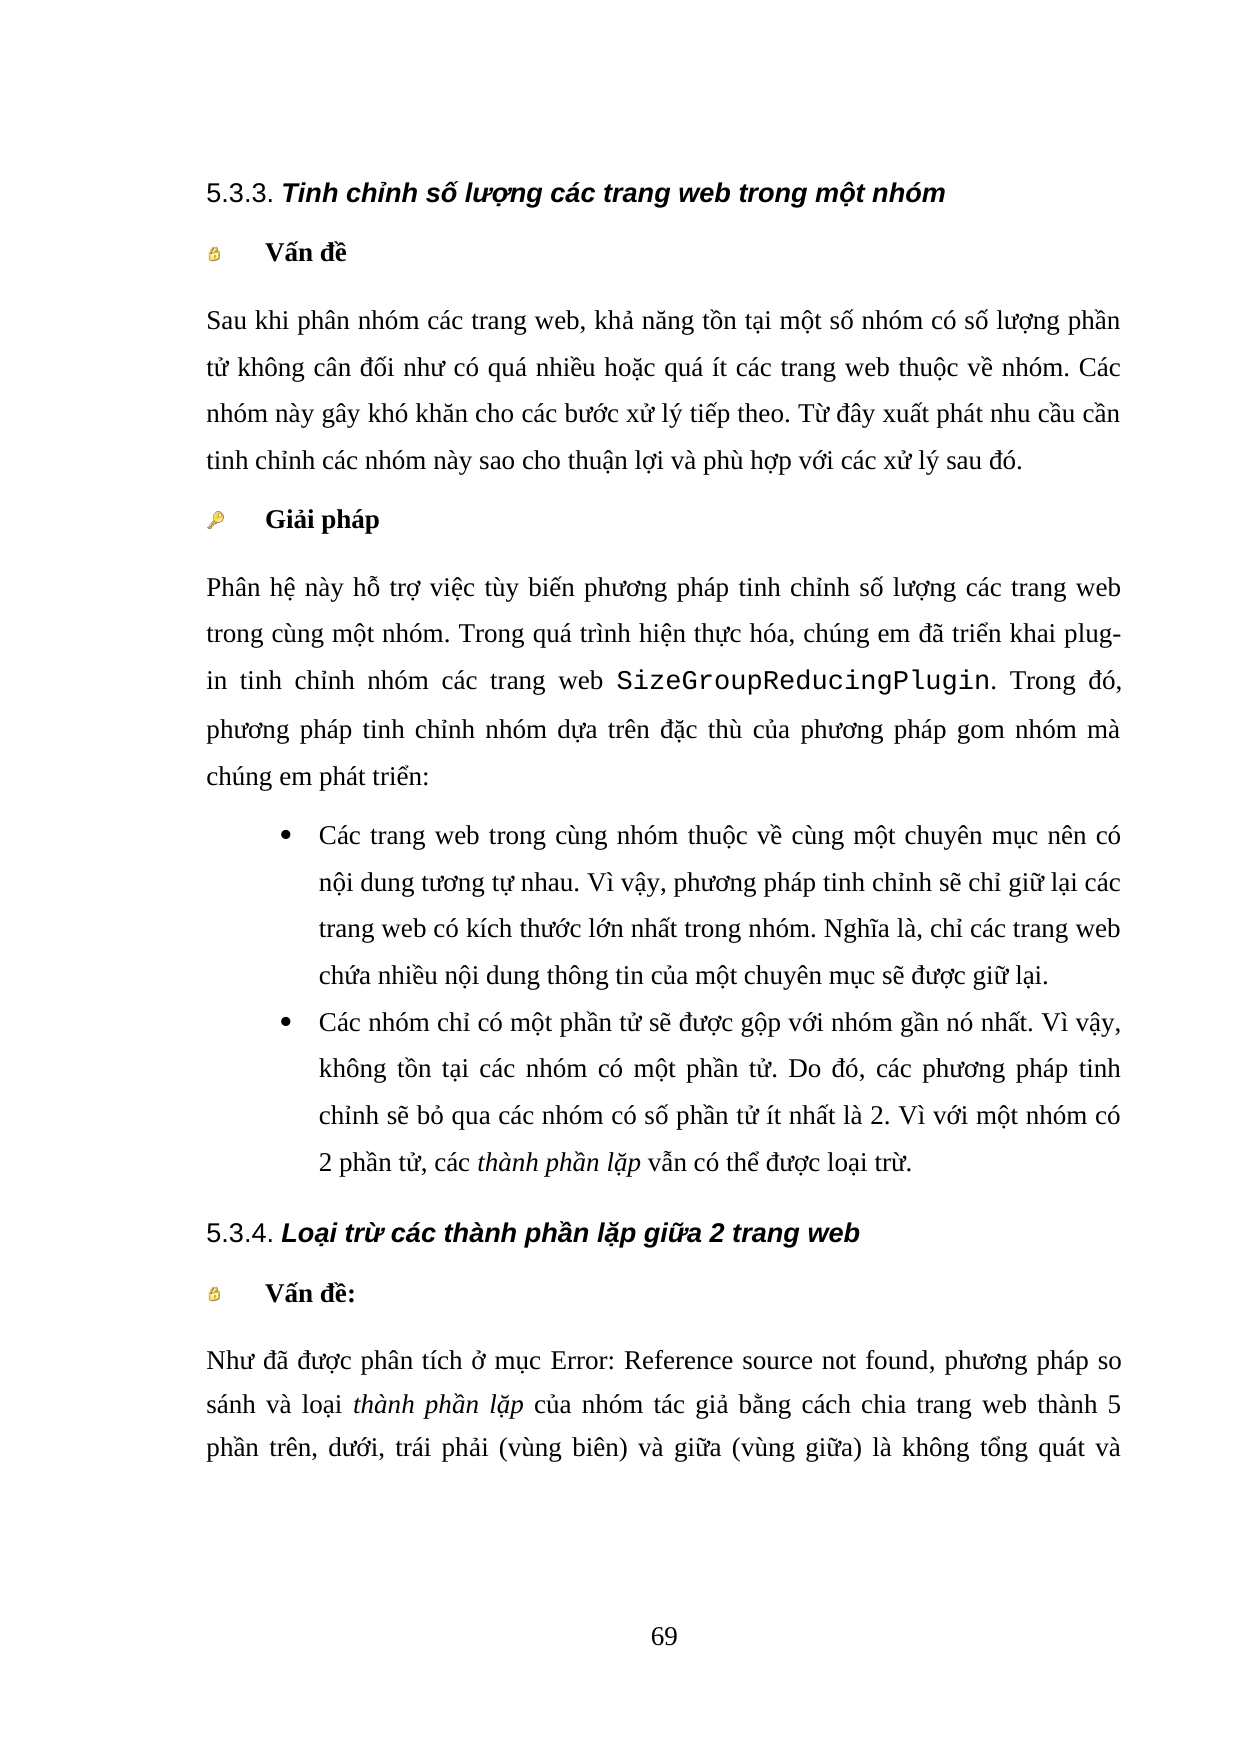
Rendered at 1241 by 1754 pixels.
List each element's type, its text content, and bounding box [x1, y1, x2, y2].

picture [207, 511, 224, 529]
text Vấn đề: [206, 1277, 1122, 1308]
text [206, 1344, 1122, 1462]
text Giải pháp [206, 503, 1122, 534]
picture [207, 245, 221, 262]
list Các nhóm chỉ có một phần tử sẽ được gộp với nhóm gần nó nhất. Vì vậy, không tồn tại các nhóm có một phần tử. Do đó, các phương pháp tinh chỉnh sẽ bỏ qua các nhóm có số phần tử ít nhất là 2. Vì với một nhóm có 2 phần tử, các thành phần lặp vẫn có thể được loại trừ. [281, 1006, 1122, 1177]
subtitle Loại trừ các thành phần lặp giữa 2 trang web [206, 1217, 1122, 1249]
list Các trang web trong cùng nhóm thuộc về cùng một chuyên mục nên có nội dung tương tự nhau. Vì vậy, phương pháp tinh chỉnh sẽ chỉ giữ lại các trang web có kích thước lớn nhất trong nhóm. Nghĩa là, chỉ các trang web chứa nhiều nội dung thông tin của một chuyên mục sẽ được giữ lại. [281, 819, 1122, 990]
picture [207, 1285, 221, 1302]
text Vấn đề [206, 237, 1122, 268]
text Phân hệ này hỗ trợ việc tùy biến phương pháp tinh chỉnh số lượng các trang web trong cùng một nhóm. Trong quá trình hiện thực hóa, chúng em đã triển khai plug-in tinh chỉnh nhóm các trang web SizeGroupReducingPlugin. Trong đó, phương pháp tinh chỉnh nhóm dựa trên đặc thù của phương pháp gom nhóm mà chúng em phát triển: [206, 571, 1122, 791]
text Sau khi phân nhóm các trang web, khả năng tồn tại một số nhóm có số lượng phần tử không cân đối như có quá nhiều hoặc quá ít các trang web thuộc về nhóm. Các nhóm này gây khó khăn cho các bước xử lý tiếp theo. Từ đây xuất phát nhu cầu cần tinh chỉnh các nhóm này sao cho thuận lợi và phù hợp với các xử lý sau đó. [206, 304, 1122, 475]
subtitle Tinh chỉnh số lượng các trang web trong một nhóm [206, 177, 1122, 208]
